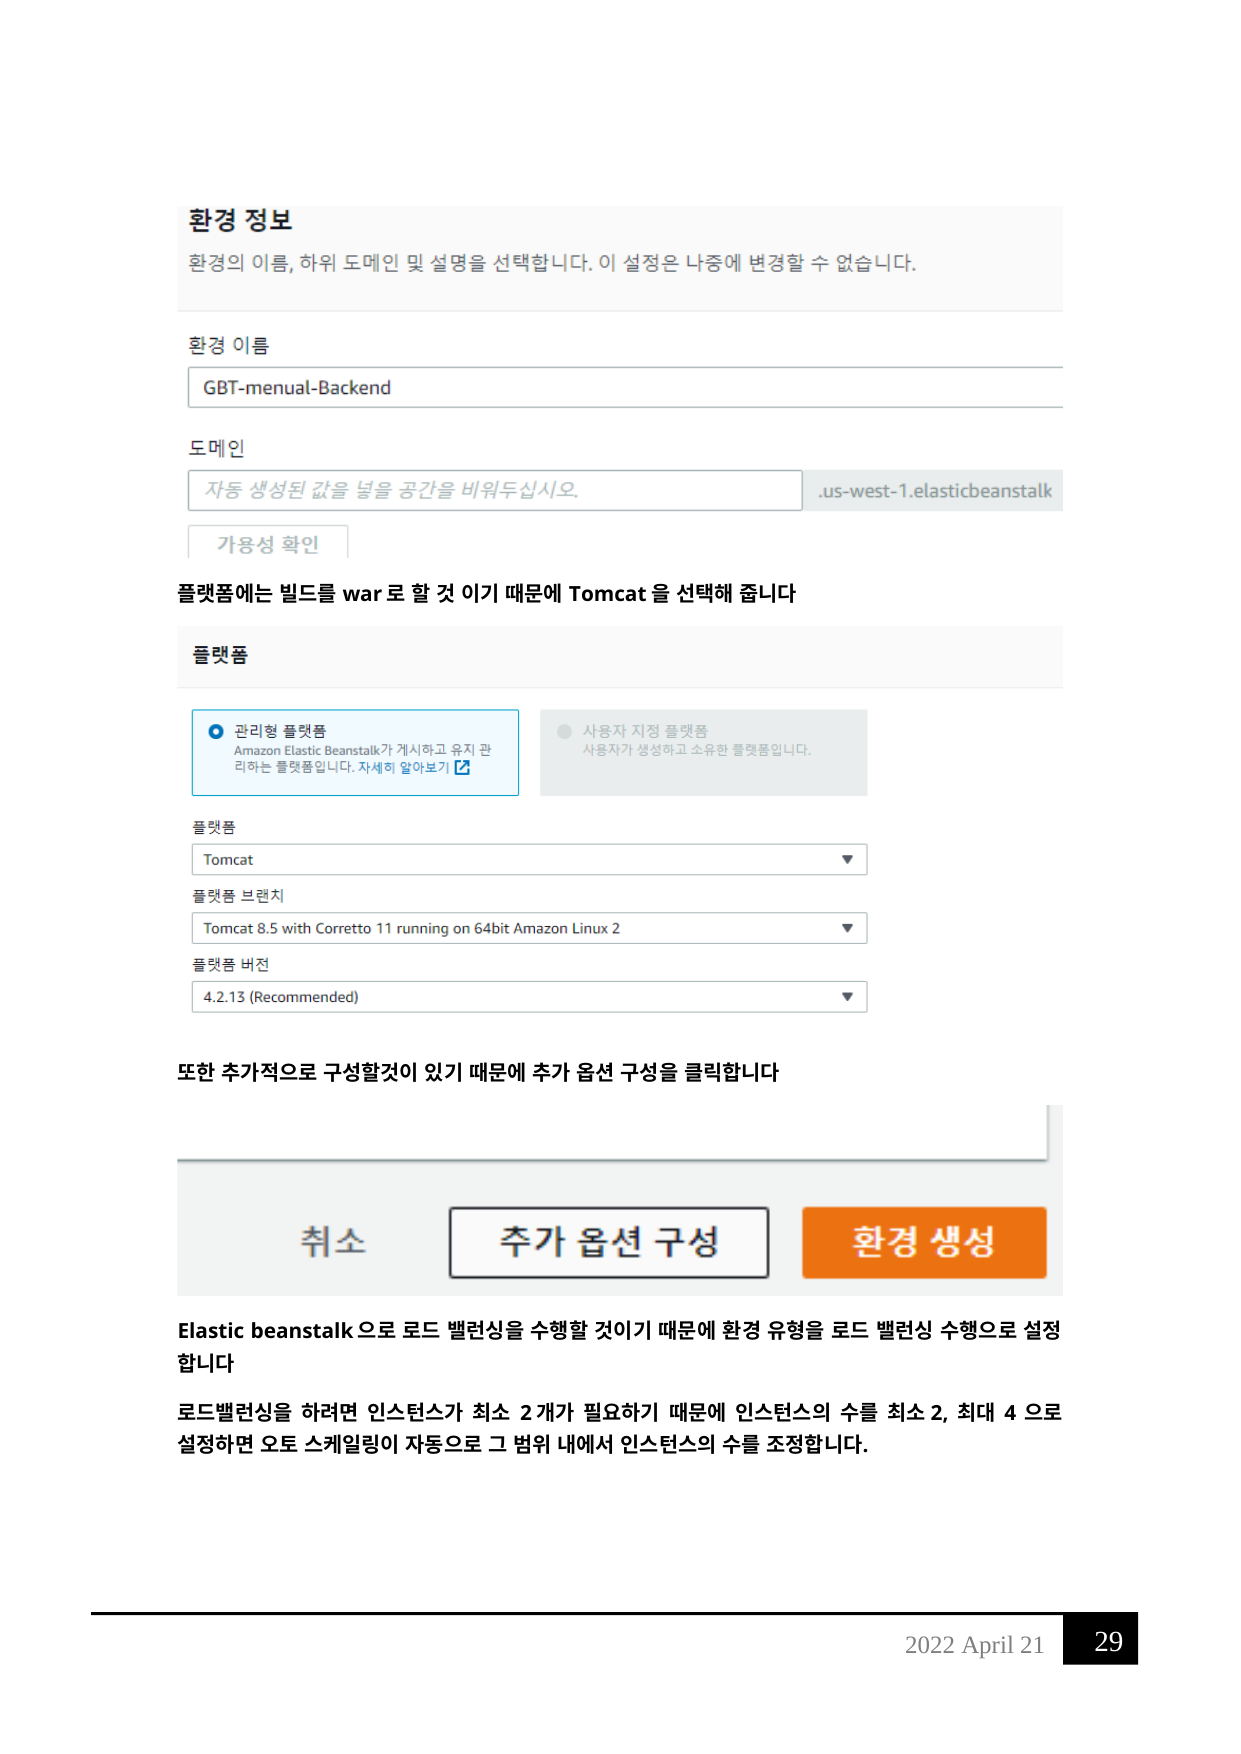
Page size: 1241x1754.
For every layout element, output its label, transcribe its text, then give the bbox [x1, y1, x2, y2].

picture [177, 206, 1063, 558]
text 또한 추가적으로 구성할것이 있기 때문에 추가 옵션 구성을 클릭합니다 [177, 1056, 1063, 1087]
text 플랫폼에는 빌드를 war로 할 것 이기 때문에 Tomcat을 선택해 줍니다 [177, 577, 1063, 607]
picture [177, 626, 1063, 1038]
picture [177, 1105, 1063, 1296]
text 로드밸런싱을 하려면 인스턴스가 최소 2개가 필요하기 때문에 인스턴스의 수를 최소2, 최대 4 으로 설정하면 오토 스케일링이 자동으로 그 범위 내에서 인스턴스의 수를 조정합니다. [177, 1396, 1063, 1459]
text Elastic beanstalk으로 로드 밸런싱을 수행할 것이기 때문에 환경 유형을 로드 밸런싱 수행으로 설정 합니다 [177, 1314, 1063, 1377]
